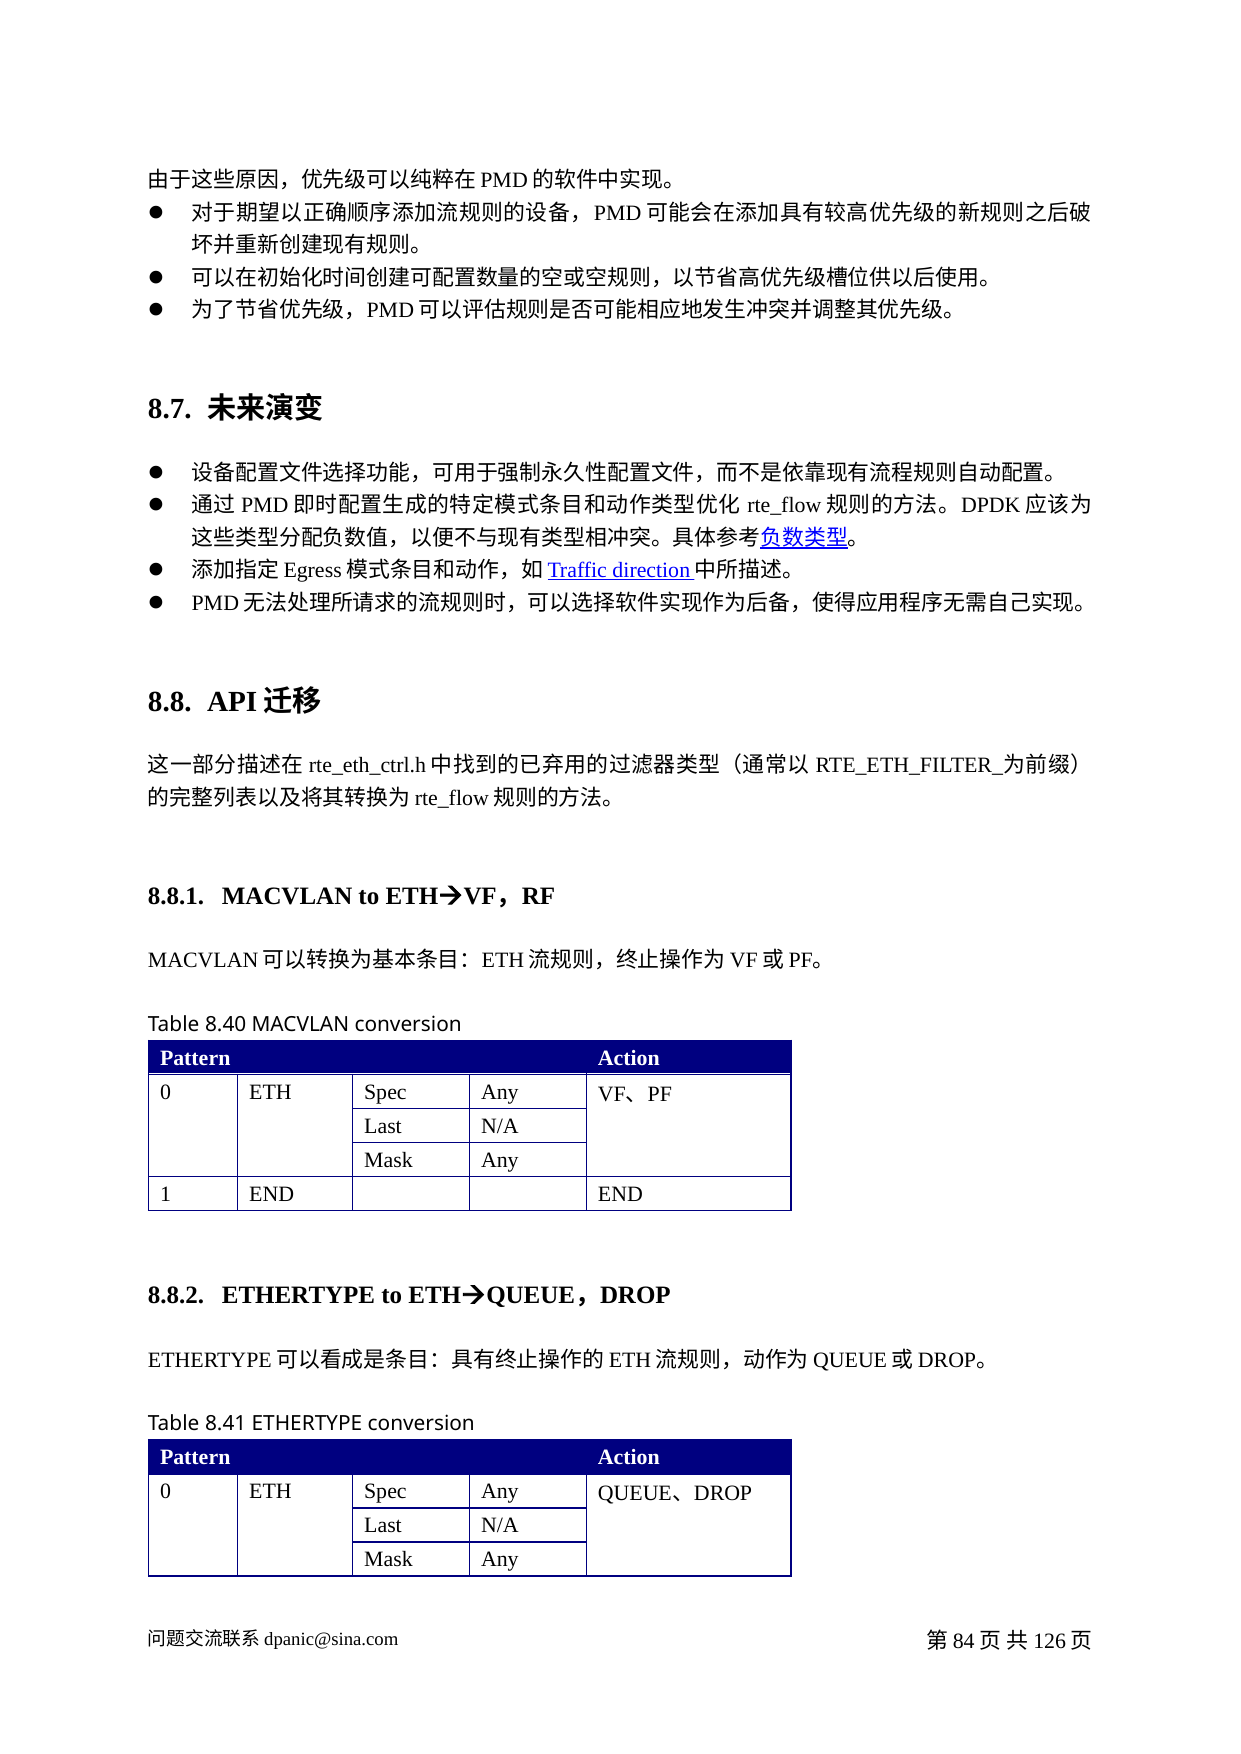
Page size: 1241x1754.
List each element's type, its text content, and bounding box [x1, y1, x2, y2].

table_cell END [587, 1177, 790, 1210]
list 为了节省优先级，PMD可以评估规则是否可能相应地发生冲突并调整其优先级。 [148, 292, 1092, 324]
table_header Pattern [149, 1441, 586, 1473]
text ETHERTYPE可以看成是条目：具有终止操作的ETH流规则，动作为QUEUE或DROP。 [148, 1341, 1092, 1374]
table_cell Any [470, 1143, 586, 1176]
table_cell Mask [353, 1543, 469, 1575]
table_cell N/A [470, 1109, 586, 1142]
table_cell ETH [238, 1475, 352, 1575]
list 对于期望以正确顺序添加流规则的设备，PMD可能会在添加具有较高优先级的新规则之后破坏并重新创建现有规则。 [148, 194, 1092, 259]
table_cell ETH [238, 1075, 352, 1176]
table_cell [353, 1177, 469, 1210]
table_cell 1 [149, 1177, 237, 1210]
table_cell 0 [149, 1475, 237, 1575]
text 由于这些原因，优先级可以纯粹在PMD的软件中实现。 [148, 162, 1092, 194]
table_header Action [587, 1041, 790, 1073]
subtitle ETHERTYPE to ETHQUEUE，DROP [148, 1260, 1092, 1325]
subtitle 未来演变 [148, 373, 1092, 438]
table_cell Spec [353, 1475, 469, 1507]
list 通过PMD即时配置生成的特定模式条目和动作类型优化rte_flow规则的方法。DPDK应该为这些类型分配负数值，以便不与现有类型相冲突。具体参考负数类型。 [148, 487, 1092, 552]
list 可以在初始化时间创建可配置数量的空或空规则，以节省高优先级槽位供以后使用。 [148, 259, 1092, 292]
list 添加指定Egress模式条目和动作，如Traffic direction中所描述。 [148, 552, 1092, 584]
text Table 8.41 ETHERTYPE conversion [148, 1406, 1092, 1439]
subtitle API迁移 [148, 666, 1092, 731]
table_cell Mask [353, 1143, 469, 1176]
table_header Pattern [149, 1041, 586, 1073]
table_cell Last [353, 1109, 469, 1142]
list PMD无法处理所请求的流规则时，可以选择软件实现作为后备，使得应用程序无需自己实现。 [148, 584, 1092, 617]
table_cell Any [470, 1075, 586, 1108]
table_cell [470, 1177, 586, 1210]
table_cell QUEUE、DROP [587, 1475, 790, 1575]
list 设备配置文件选择功能，可用于强制永久性配置文件，而不是依靠现有流程规则自动配置。 [148, 454, 1092, 487]
text Table 8.40 MACVLAN conversion [148, 1007, 1092, 1039]
table_cell Any [470, 1543, 586, 1575]
table_cell Last [353, 1509, 469, 1541]
table_cell Spec [353, 1075, 469, 1108]
text MACVLAN可以转换为基本条目：ETH流规则，终止操作为VF或PF。 [148, 942, 1092, 974]
subtitle MACVLAN to ETHVF，RF [148, 861, 1092, 926]
table_header Action [587, 1441, 790, 1473]
table_cell END [238, 1177, 352, 1210]
text 这一部分描述在rte_eth_ctrl.h中找到的已弃用的过滤器类型（通常以RTE_ETH_FILTER_为前缀）的完整列表以及将其转换为rte_flow规则的方法。 [148, 747, 1092, 812]
table_cell N/A [470, 1509, 586, 1541]
table_cell Any [470, 1475, 586, 1507]
table_cell 0 [149, 1075, 237, 1176]
table_cell VF、PF [587, 1075, 790, 1176]
